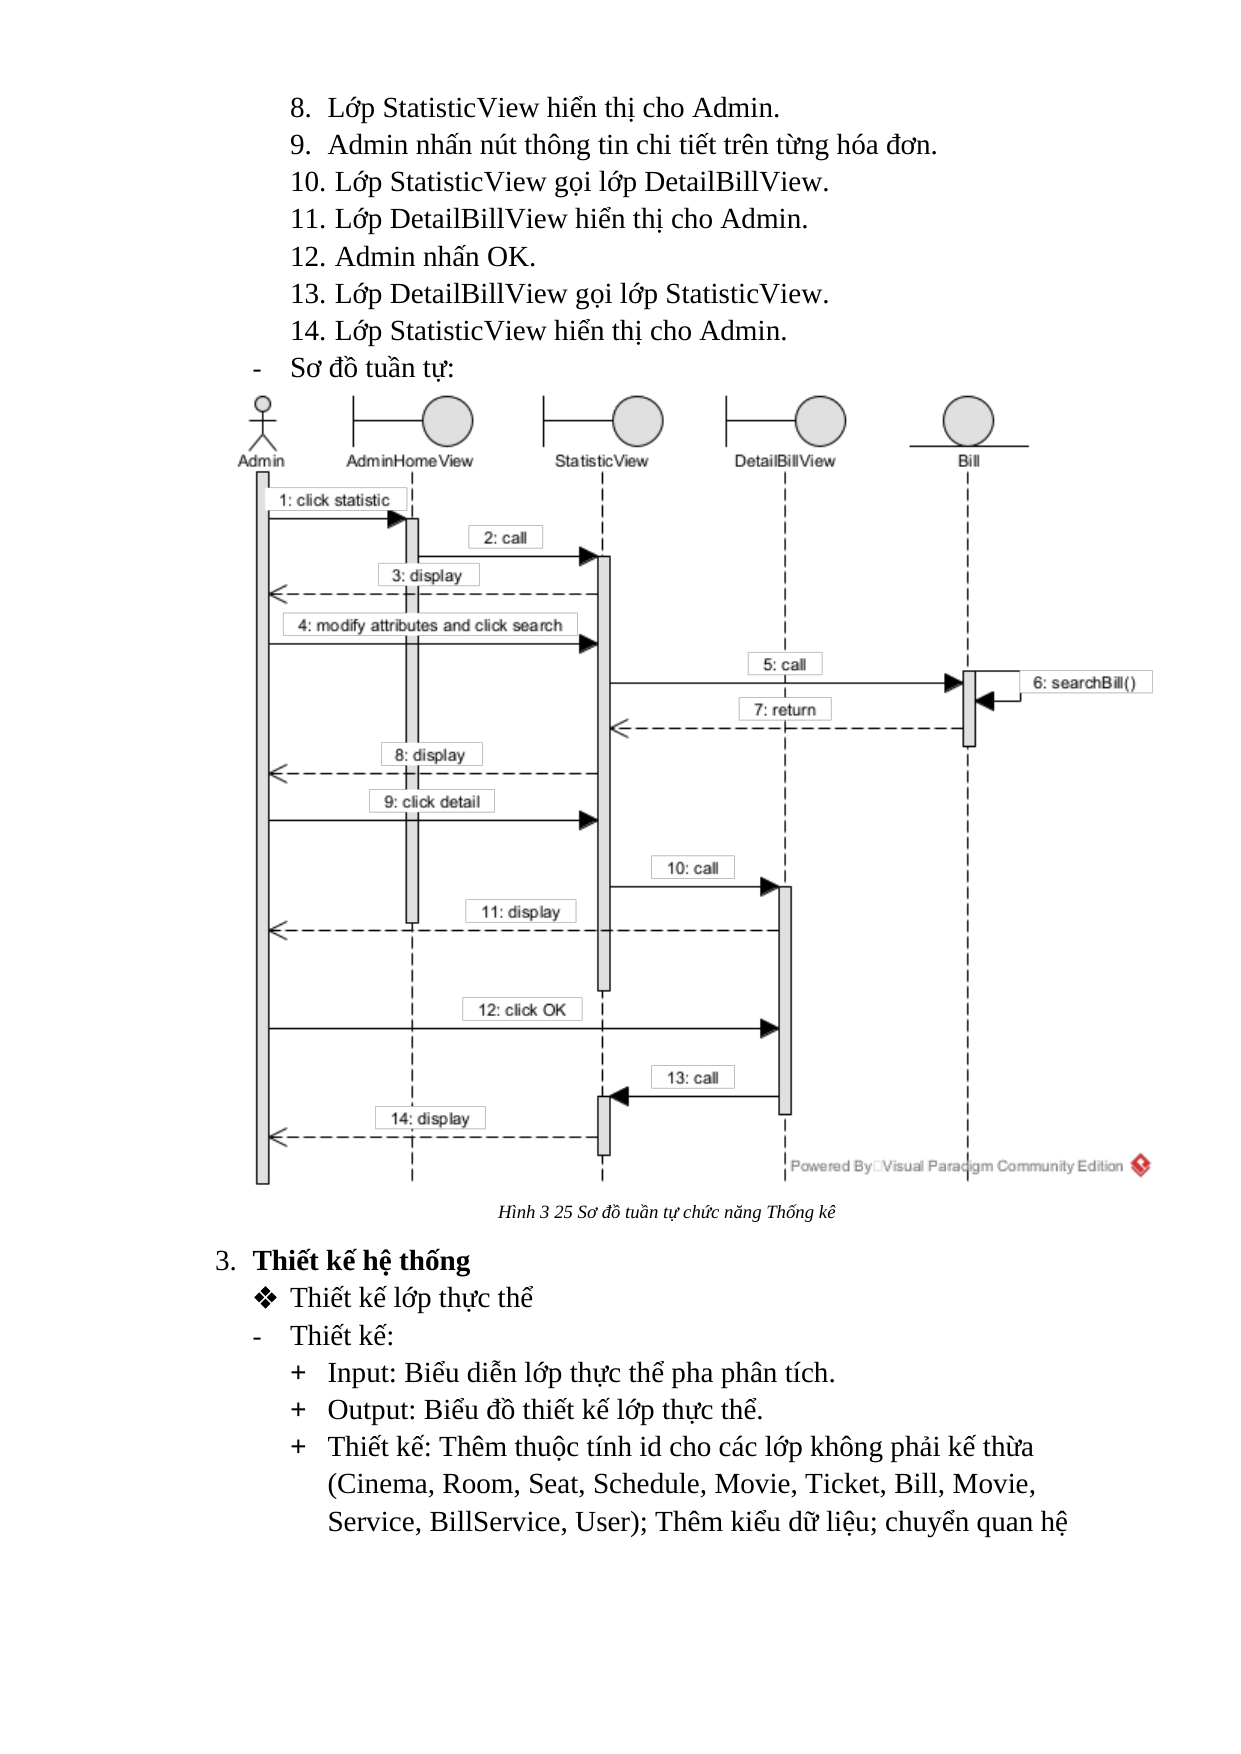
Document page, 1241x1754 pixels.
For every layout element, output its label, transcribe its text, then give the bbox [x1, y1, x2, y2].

picture [214, 393, 1158, 1191]
list Lớp DetailBillView gọi lớp StatisticView. [290, 276, 1121, 309]
list Output: Biểu đồ thiết kế lớp thực thể. [290, 1392, 1124, 1426]
list Thiết kế hệ thống [215, 1243, 1124, 1277]
list Input: Biểu diễn lớp thực thể pha phân tích. [290, 1355, 1124, 1388]
list Lớp StatisticView gọi lớp DetailBillView. [290, 164, 1121, 198]
list Lớp DetailBillView hiển thị cho Admin. [290, 201, 1121, 235]
text Hình 3 25 Sơ đồ tuần tự chức năng Thống kê [215, 1201, 1121, 1222]
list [290, 1429, 1124, 1537]
list Admin nhấn OK. [290, 239, 1121, 272]
list Lớp StatisticView hiển thị cho Admin. [290, 313, 1121, 347]
list Lớp StatisticView hiển thị cho Admin. [290, 90, 1121, 123]
list Thiết kế: [252, 1318, 1124, 1351]
list Thiết kế lớp thực thể [252, 1281, 1124, 1314]
list Admin nhấn nút thông tin chi tiết trên từng hóa đơn. [290, 127, 1121, 161]
list Sơ đồ tuần tự: [252, 350, 1121, 384]
